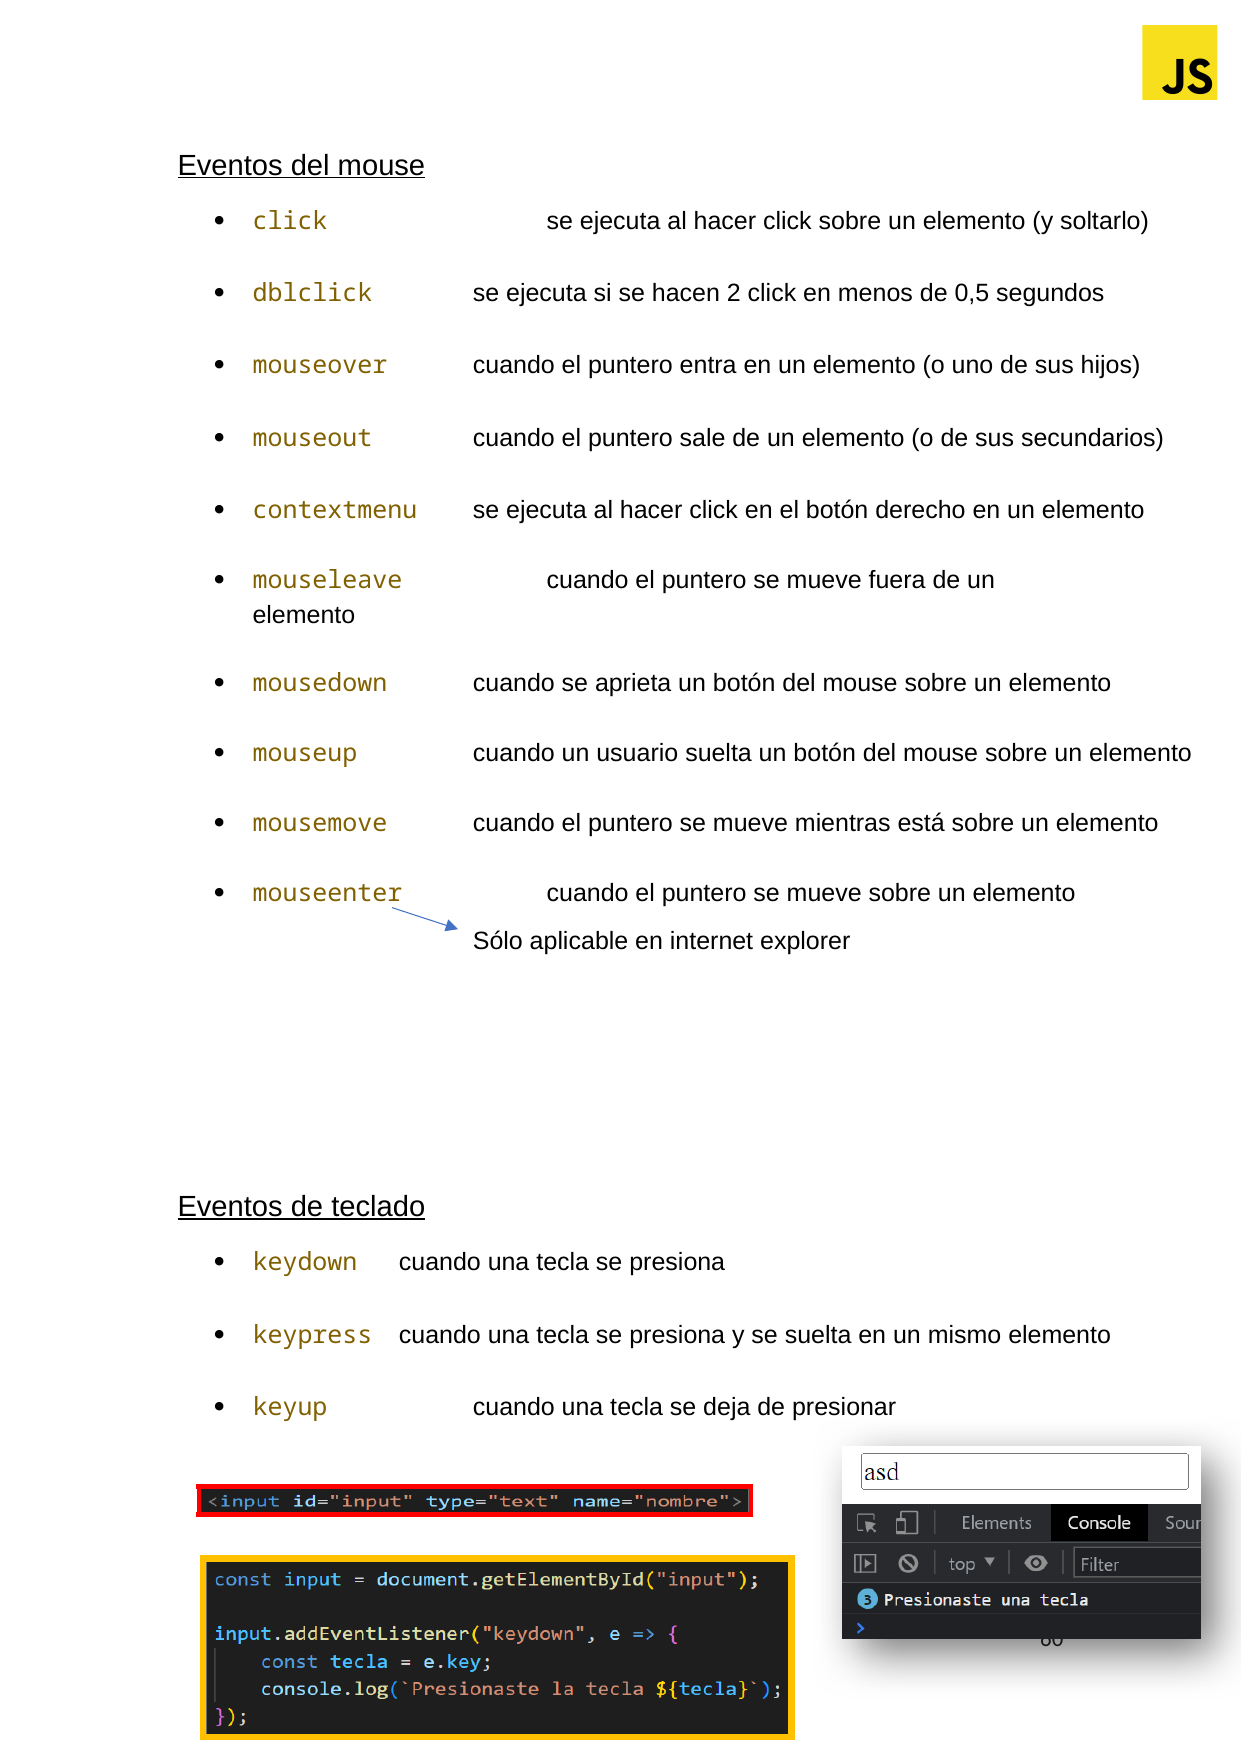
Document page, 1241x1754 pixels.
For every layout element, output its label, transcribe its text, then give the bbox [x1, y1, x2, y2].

list keyup cuando una tecla se deja de presionar [215, 1388, 1226, 1422]
text Eventos del mouse [177, 148, 1063, 181]
picture [842, 1446, 1201, 1639]
list mouseout cuando el puntero sale de un elemento (o de sus secundarios) [215, 419, 1226, 453]
picture [206, 1562, 788, 1734]
list click se ejecuta al hacer click sobre un elemento (y soltarlo) [215, 203, 1226, 237]
text Eventos de teclado [177, 1189, 1063, 1222]
list contextmenu se ejecuta al hacer click en el botón derecho en un elemento [215, 492, 1240, 526]
list mouseenter cuando el puntero se mueve sobre un elemento [215, 875, 1240, 909]
list mousemove cuando el puntero se mueve mientras está sobre un elemento [215, 804, 1211, 839]
picture [201, 1489, 749, 1512]
text Sólo aplicable en internet explorer [473, 926, 1240, 954]
list mouseover cuando el puntero entra en un elemento (o uno de sus hijos) [215, 347, 1240, 381]
picture [1142, 25, 1218, 100]
list mouseup cuando un usuario suelta un botón del mouse sobre un elemento [215, 734, 1211, 768]
list dblclick se ejecuta si se hacen 2 click en menos de 0,5 segundos [215, 275, 1181, 309]
list mousedown cuando se aprieta un botón del mouse sobre un elemento [215, 664, 1211, 698]
list keypress cuando una tecla se presiona y se suelta en un mismo elemento [215, 1316, 1240, 1350]
list mouseleave cuando el puntero se mueve fuera de un elemento [215, 562, 1063, 629]
list keydown cuando una tecla se presiona [215, 1244, 1063, 1278]
